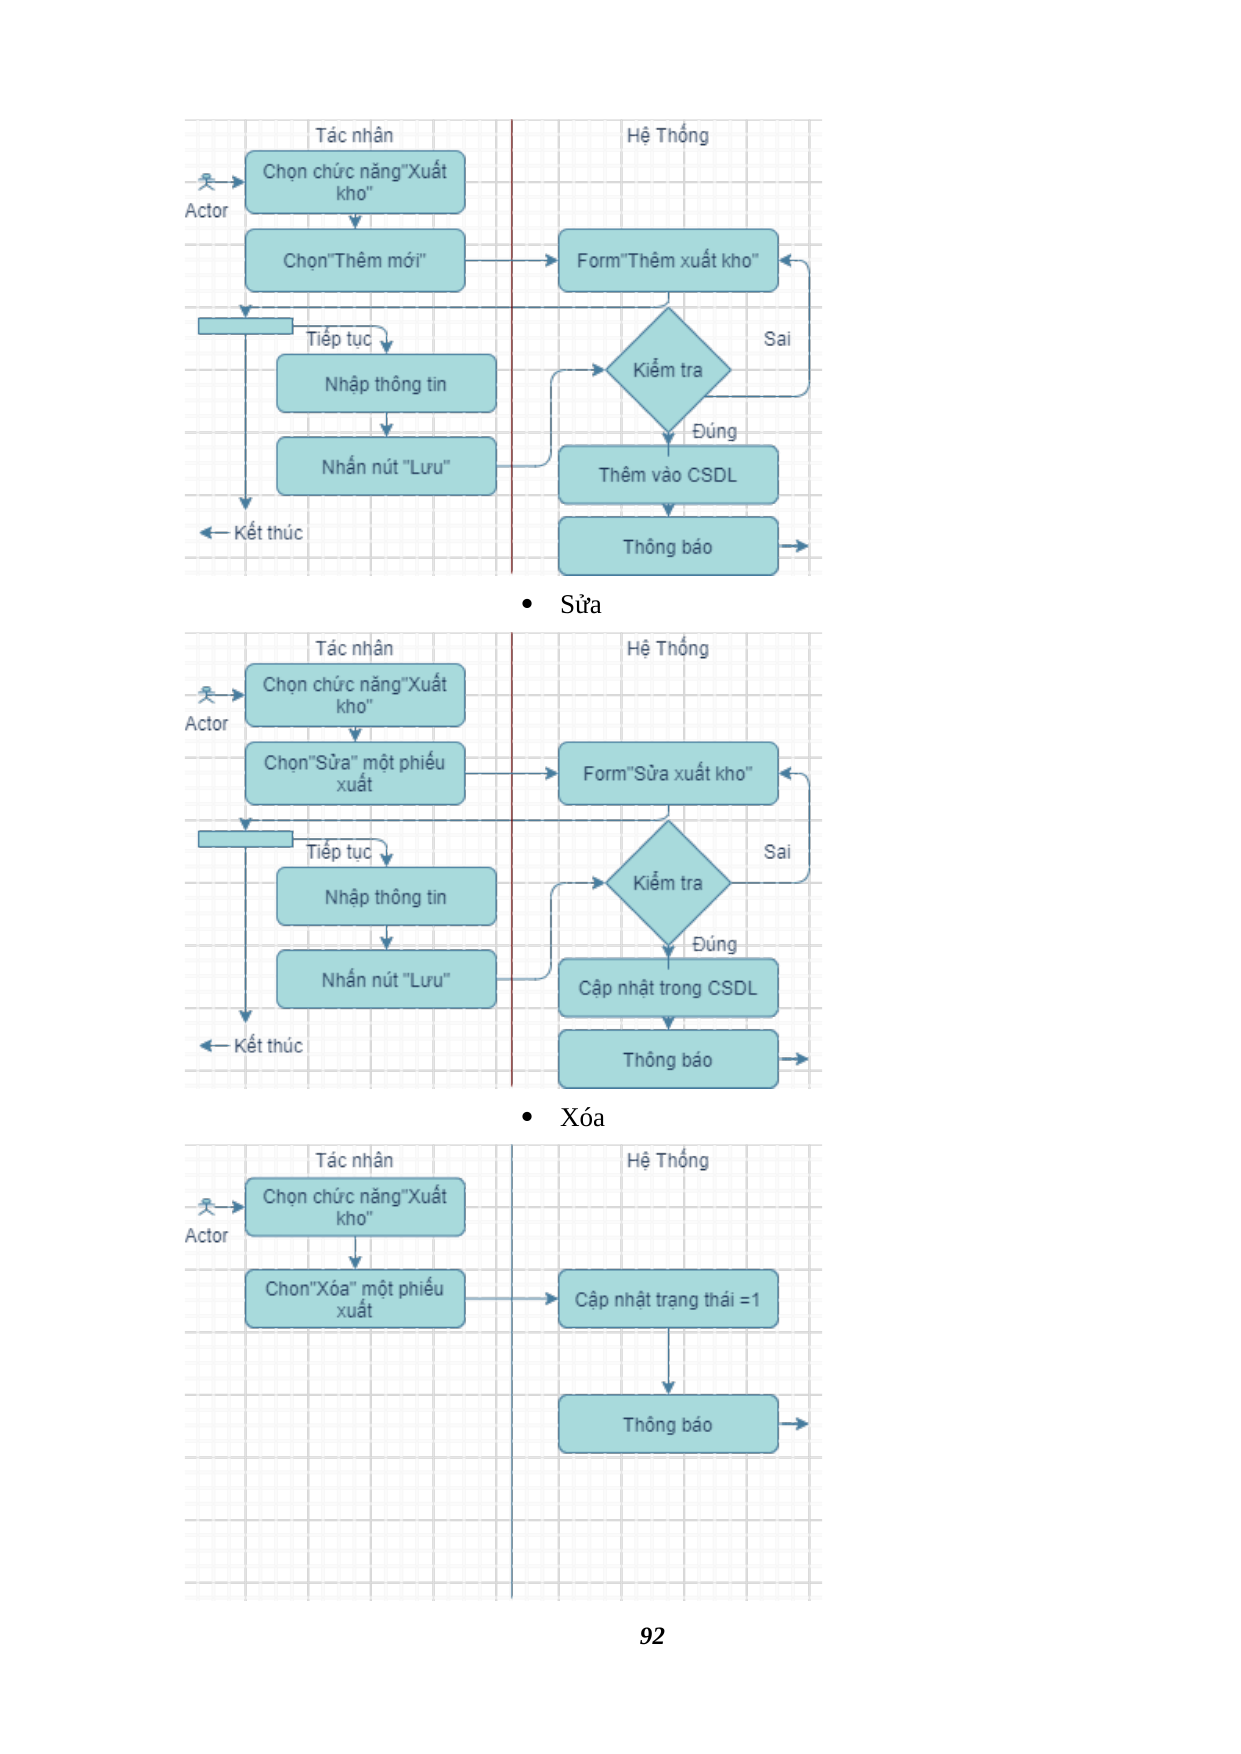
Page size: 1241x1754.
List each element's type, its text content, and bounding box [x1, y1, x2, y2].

picture [184, 119, 823, 576]
picture [184, 632, 823, 1089]
list Sửa [522, 588, 1122, 620]
list Xóa [522, 1101, 1122, 1132]
picture [184, 1144, 823, 1601]
